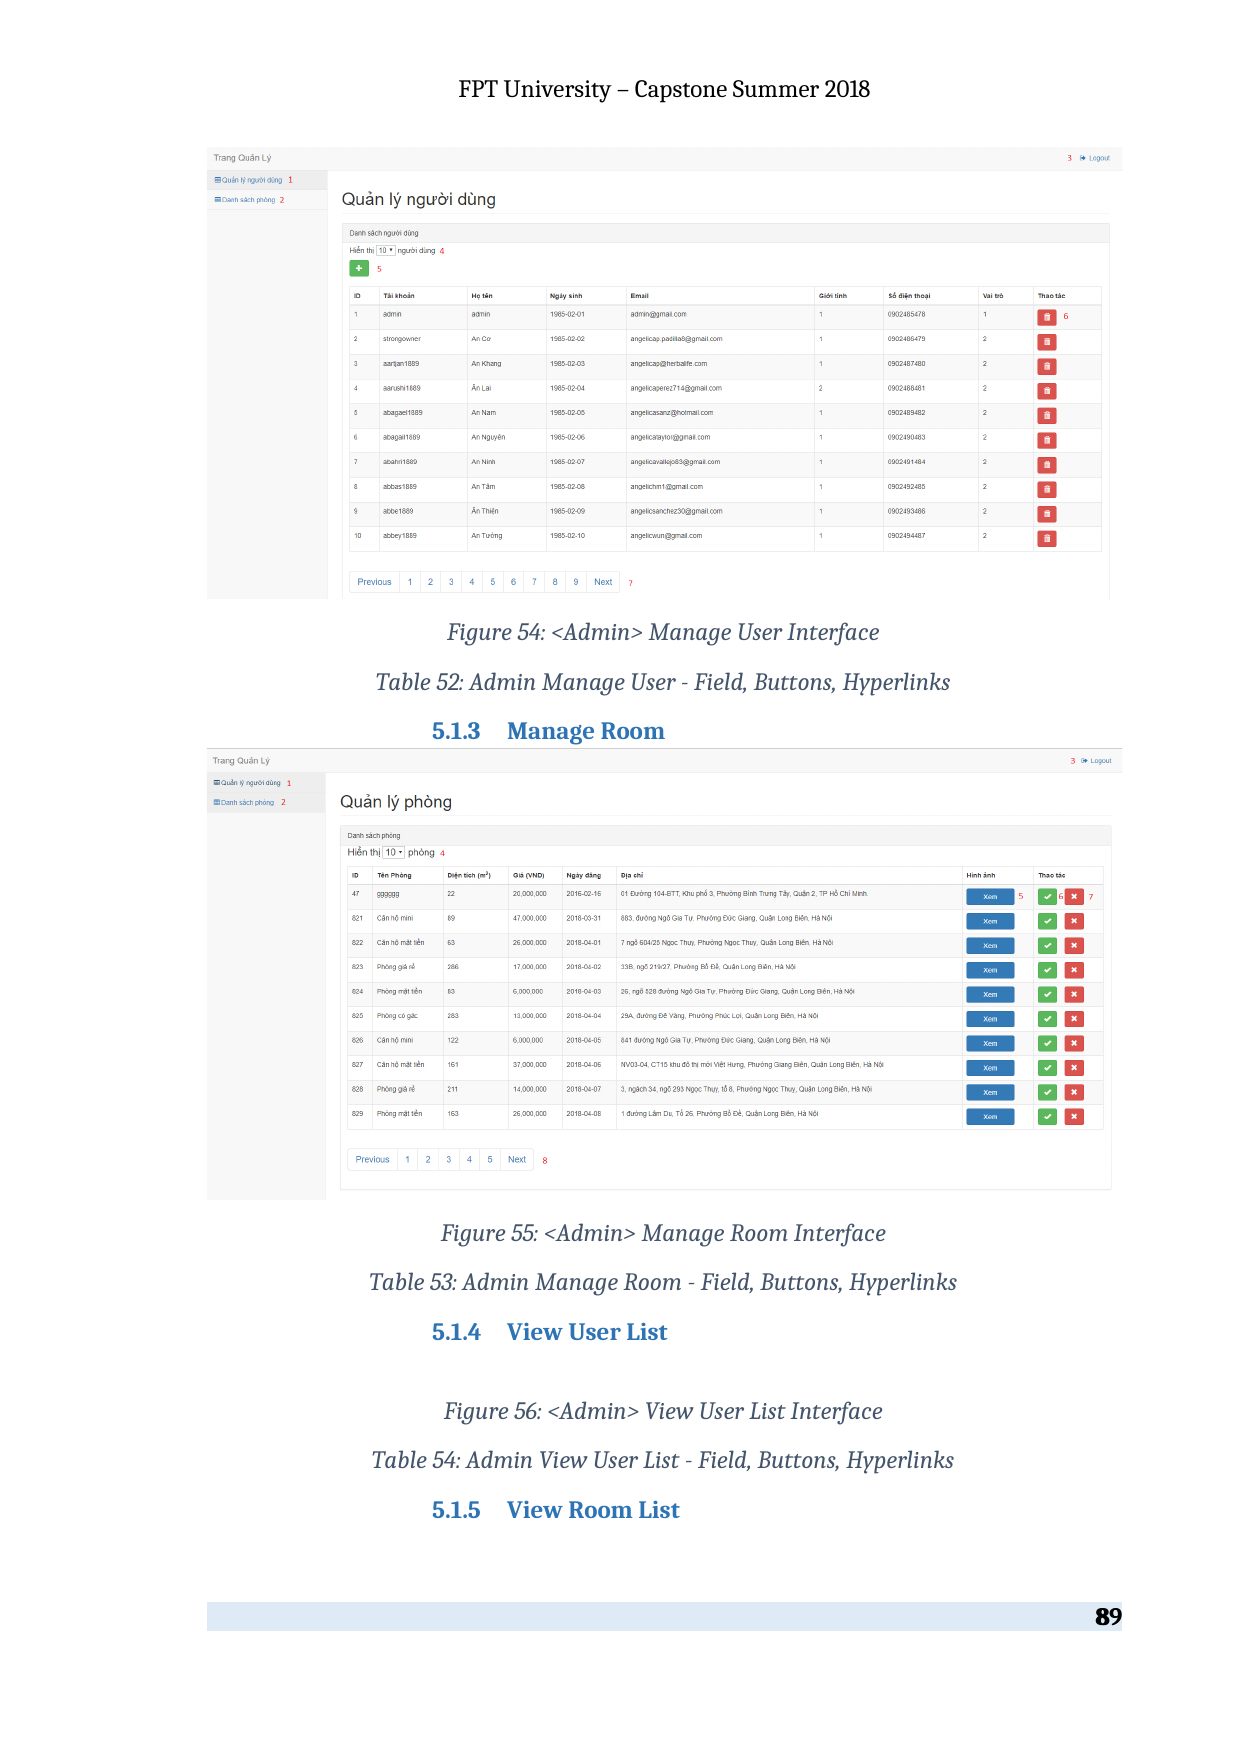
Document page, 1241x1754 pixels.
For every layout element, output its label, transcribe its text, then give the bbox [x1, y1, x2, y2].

text Table 54: Admin View User List - Field, Buttons, Hyperlinks [207, 1446, 1122, 1475]
text Figure 55: <Admin> Manage Room Interface [207, 1219, 1122, 1247]
subtitle Manage Room [432, 717, 1122, 746]
subtitle View Room List [432, 1496, 1122, 1524]
text Table 52: Admin Manage User - Field, Buttons, Hyperlinks [207, 668, 1122, 696]
picture [206, 748, 1123, 1200]
picture [206, 147, 1123, 599]
text Figure 56: <Admin> View User List Interface [207, 1397, 1122, 1425]
subtitle View User List [432, 1318, 1122, 1347]
text Table 53: Admin Manage Room - Field, Buttons, Hyperlinks [207, 1268, 1122, 1297]
text Figure 54: <Admin> Manage User Interface [207, 618, 1122, 647]
